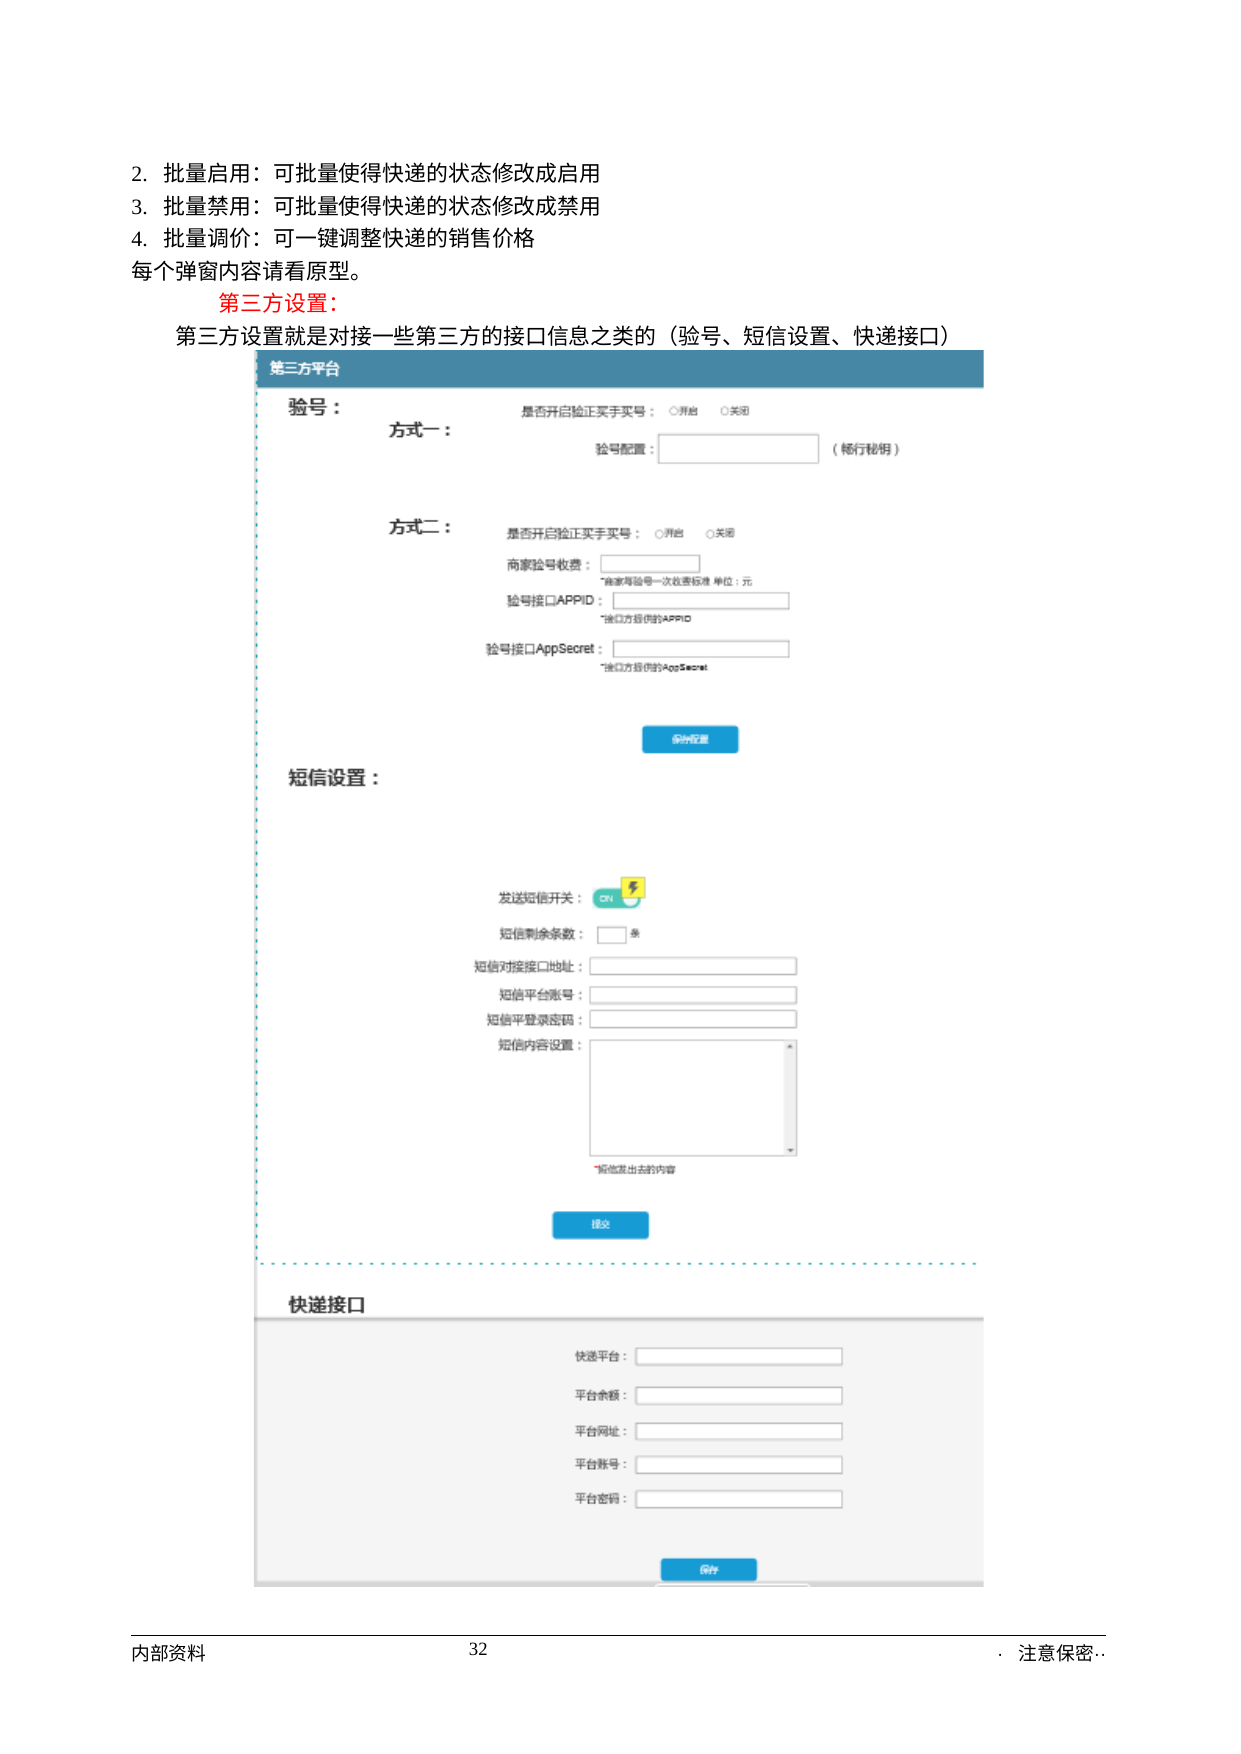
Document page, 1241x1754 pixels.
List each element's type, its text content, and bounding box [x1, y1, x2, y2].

text 第三方设置： [175, 286, 1106, 318]
picture [253, 350, 984, 1587]
text 每个弹窗内容请看原型。 [131, 253, 1106, 286]
list 批量禁用：可批量使得快递的状态修改成禁用 [131, 188, 1106, 221]
list 批量启用：可批量使得快递的状态修改成启用 [131, 156, 1106, 188]
list 批量调价：可一键调整快递的销售价格 [131, 221, 1106, 253]
text 第三方设置就是对接一些第三方的接口信息之类的（验号、短信设置、快递接口） [131, 318, 1106, 351]
